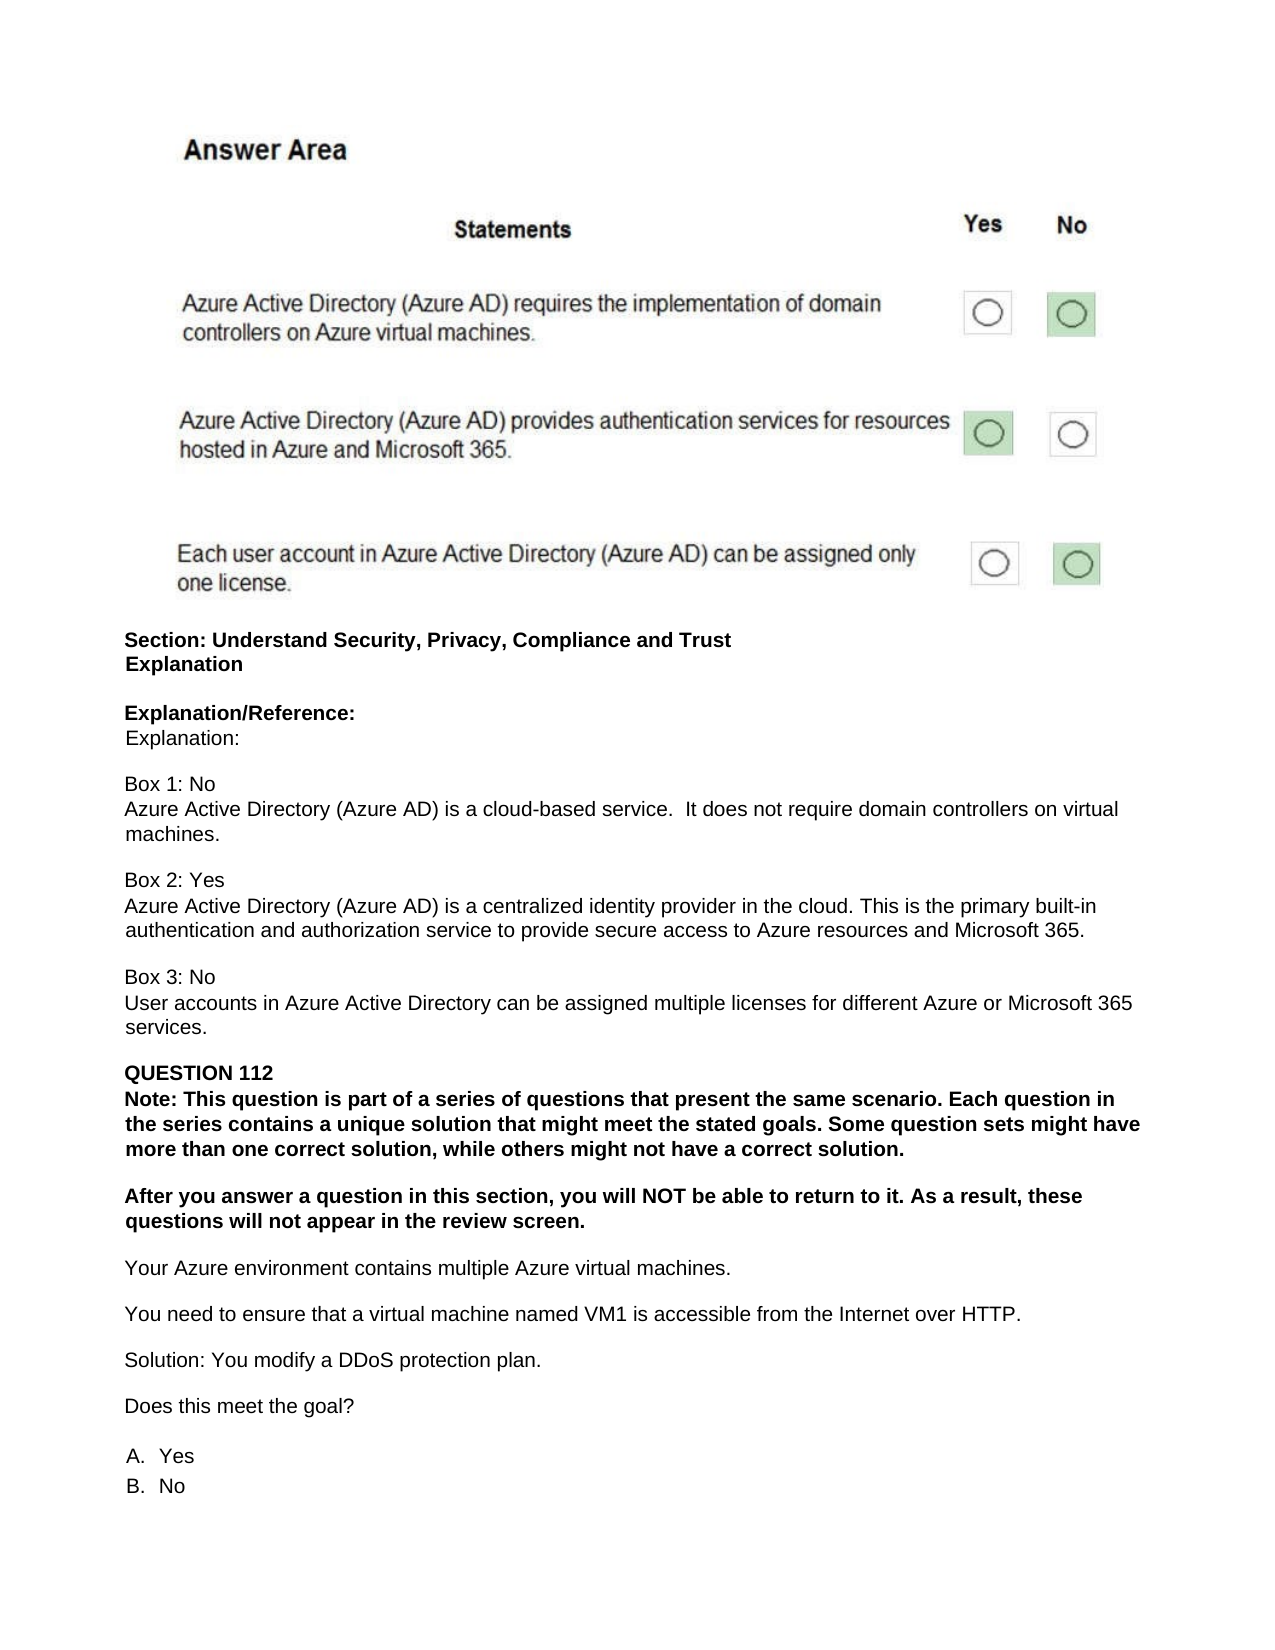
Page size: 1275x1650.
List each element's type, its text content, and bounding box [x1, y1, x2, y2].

text Box 1: No [124, 772, 1143, 796]
text Section: Understand Security, Privacy, Compliance and Trust Explanation [124, 627, 849, 676]
text Box 3: No [124, 965, 1143, 989]
text Azure Active Directory (Azure AD) is a centralized identity provider in the cloud. This is the primary built-in authentication and authorization service to provide secure access to Azure resources and Microsoft 365. [124, 894, 1143, 942]
list No [126, 1474, 1143, 1498]
text Does this meet the goal? [124, 1394, 1143, 1418]
text Your Azure environment contains multiple Azure virtual machines. [124, 1255, 1143, 1279]
list Yes [126, 1444, 1143, 1468]
text Azure Active Directory (Azure AD) is a cloud-based service. It does not require domain controllers on virtual machines. [124, 797, 1143, 846]
text Solution: You modify a DDoS protection plan. [124, 1348, 1143, 1372]
text User accounts in Azure Active Directory can be assigned multiple licenses for different Azure or Microsoft 365 services. [124, 990, 1143, 1039]
text Explanation/Reference: Explanation: [124, 700, 470, 749]
text QUESTION 112 [124, 1061, 612, 1085]
text Box 2: Yes [124, 868, 1143, 892]
text Note: This question is part of a series of questions that present the same scenario. Each question in the series contains a unique solution that might meet the stated goals. Some question sets might have more than one correct solution, while others might not have a correct solution. [124, 1087, 1145, 1161]
text After you answer a question in this section, you will NOT be able to return to it. As a result, these questions will not appear in the review screen. [124, 1184, 1145, 1233]
text You need to ensure that a virtual machine named VM1 is accessible from the Internet over HTTP. [124, 1302, 1143, 1326]
picture [166, 125, 1104, 601]
